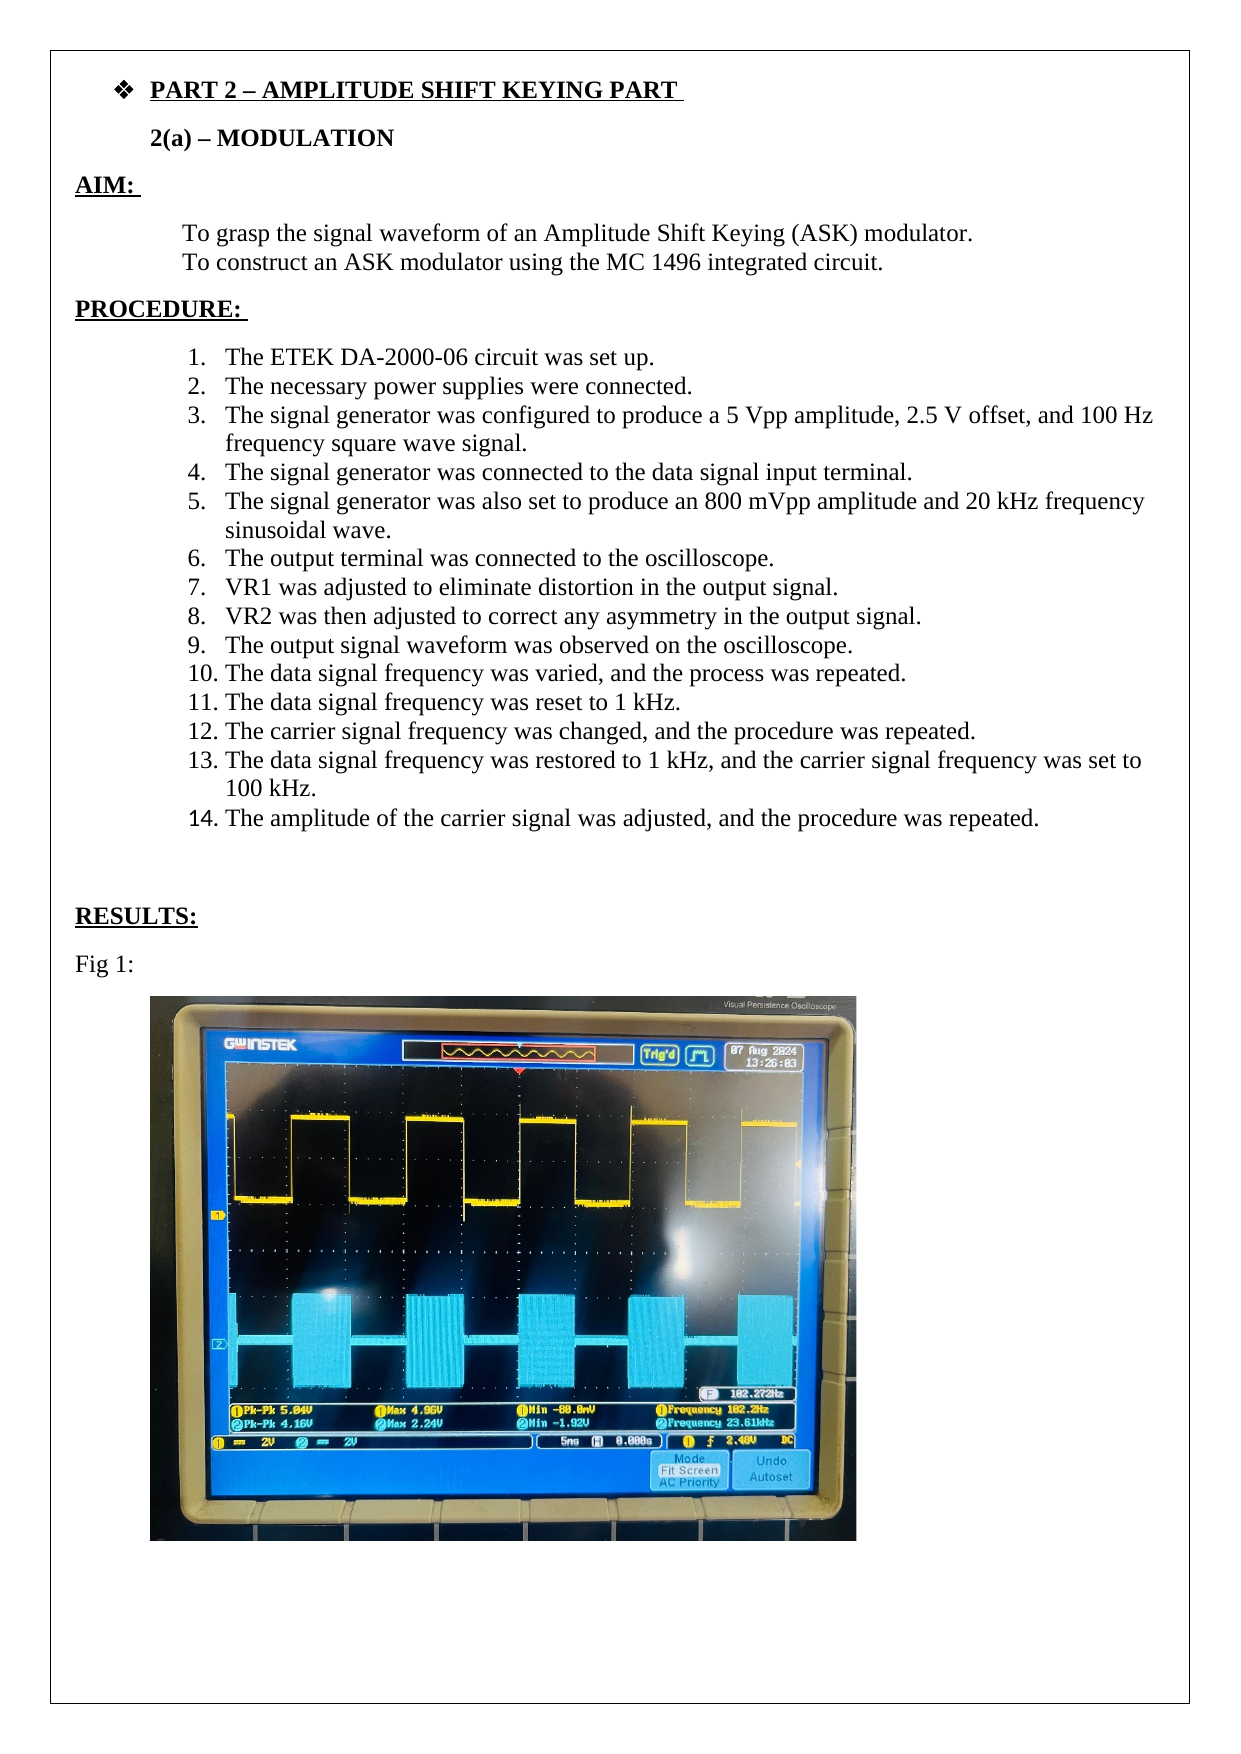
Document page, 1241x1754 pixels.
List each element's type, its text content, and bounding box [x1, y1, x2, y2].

list The data signal frequency was restored to 1 kHz, and the carrier signal frequency was set to 100 kHz. [187, 745, 1165, 802]
text Fig 1: [75, 949, 1165, 978]
list The data signal frequency was varied, and the process was repeated. [187, 658, 1165, 687]
text  To construct an ASK modulator using the MC 1496 integrated circuit. [75, 247, 1165, 276]
list The necessary power supplies were connected. [187, 371, 1165, 400]
list The ETEK DA-2000-06 circuit was set up. [187, 342, 1165, 371]
list The output signal waveform was observed on the oscilloscope. [187, 630, 1165, 658]
picture [150, 996, 857, 1541]
list PART 2 – AMPLITUDE SHIFT KEYING PART [112, 75, 1165, 104]
text RESULTS: [75, 901, 1165, 930]
text  To grasp the signal waveform of an Amplitude Shift Keying (ASK) modulator. [75, 218, 1165, 247]
list The carrier signal frequency was changed, and the procedure was repeated. [187, 716, 1165, 745]
text PROCEDURE: [75, 294, 1165, 323]
list VR1 was adjusted to eliminate distortion in the output signal. [187, 572, 1165, 601]
list The signal generator was configured to produce a 5 Vpp amplitude, 2.5 V offset, and 100 Hz frequency square wave signal. [187, 400, 1165, 457]
text AIM: [75, 170, 1165, 199]
list The data signal frequency was reset to 1 kHz. [187, 687, 1165, 716]
list The signal generator was connected to the data signal input terminal. [187, 457, 1165, 486]
text 2(a) – MODULATION [75, 123, 1165, 151]
list The output terminal was connected to the oscilloscope. [187, 543, 1165, 572]
list VR2 was then adjusted to correct any asymmetry in the output signal. [187, 601, 1165, 630]
list The amplitude of the carrier signal was adjusted, and the procedure was repeated. [187, 802, 1165, 833]
list The signal generator was also set to produce an 800 mVpp amplitude and 20 kHz frequency sinusoidal wave. [187, 486, 1165, 543]
